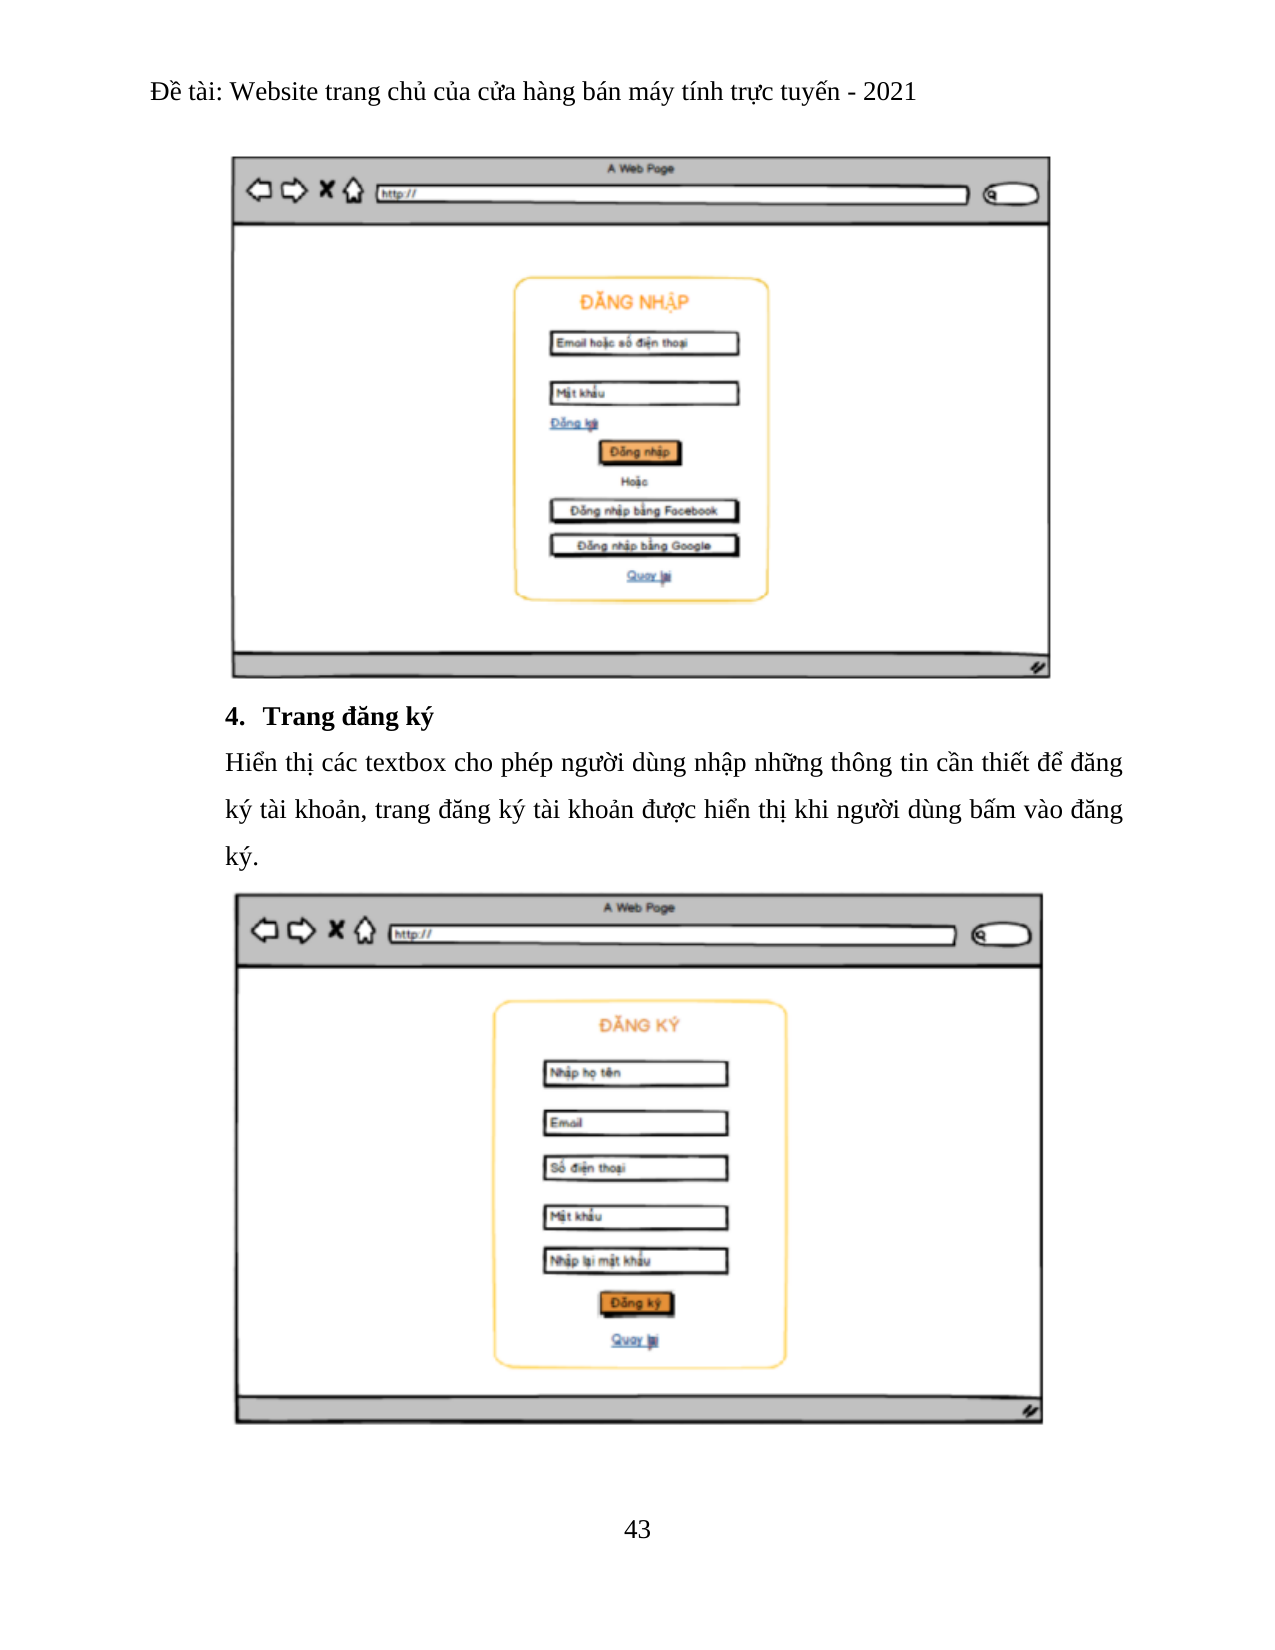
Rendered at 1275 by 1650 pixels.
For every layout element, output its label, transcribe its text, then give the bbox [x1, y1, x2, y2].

list Trang đăng ký [225, 700, 1125, 731]
picture [225, 150, 1060, 685]
list Hiển thị các textbox cho phép người dùng nhập những thông tin cần thiết để đăng ký tài khoản, trang đăng ký tài khoản được hiển thị khi người dùng bấm vào đăng ký. [225, 747, 1125, 871]
picture [225, 886, 1050, 1428]
